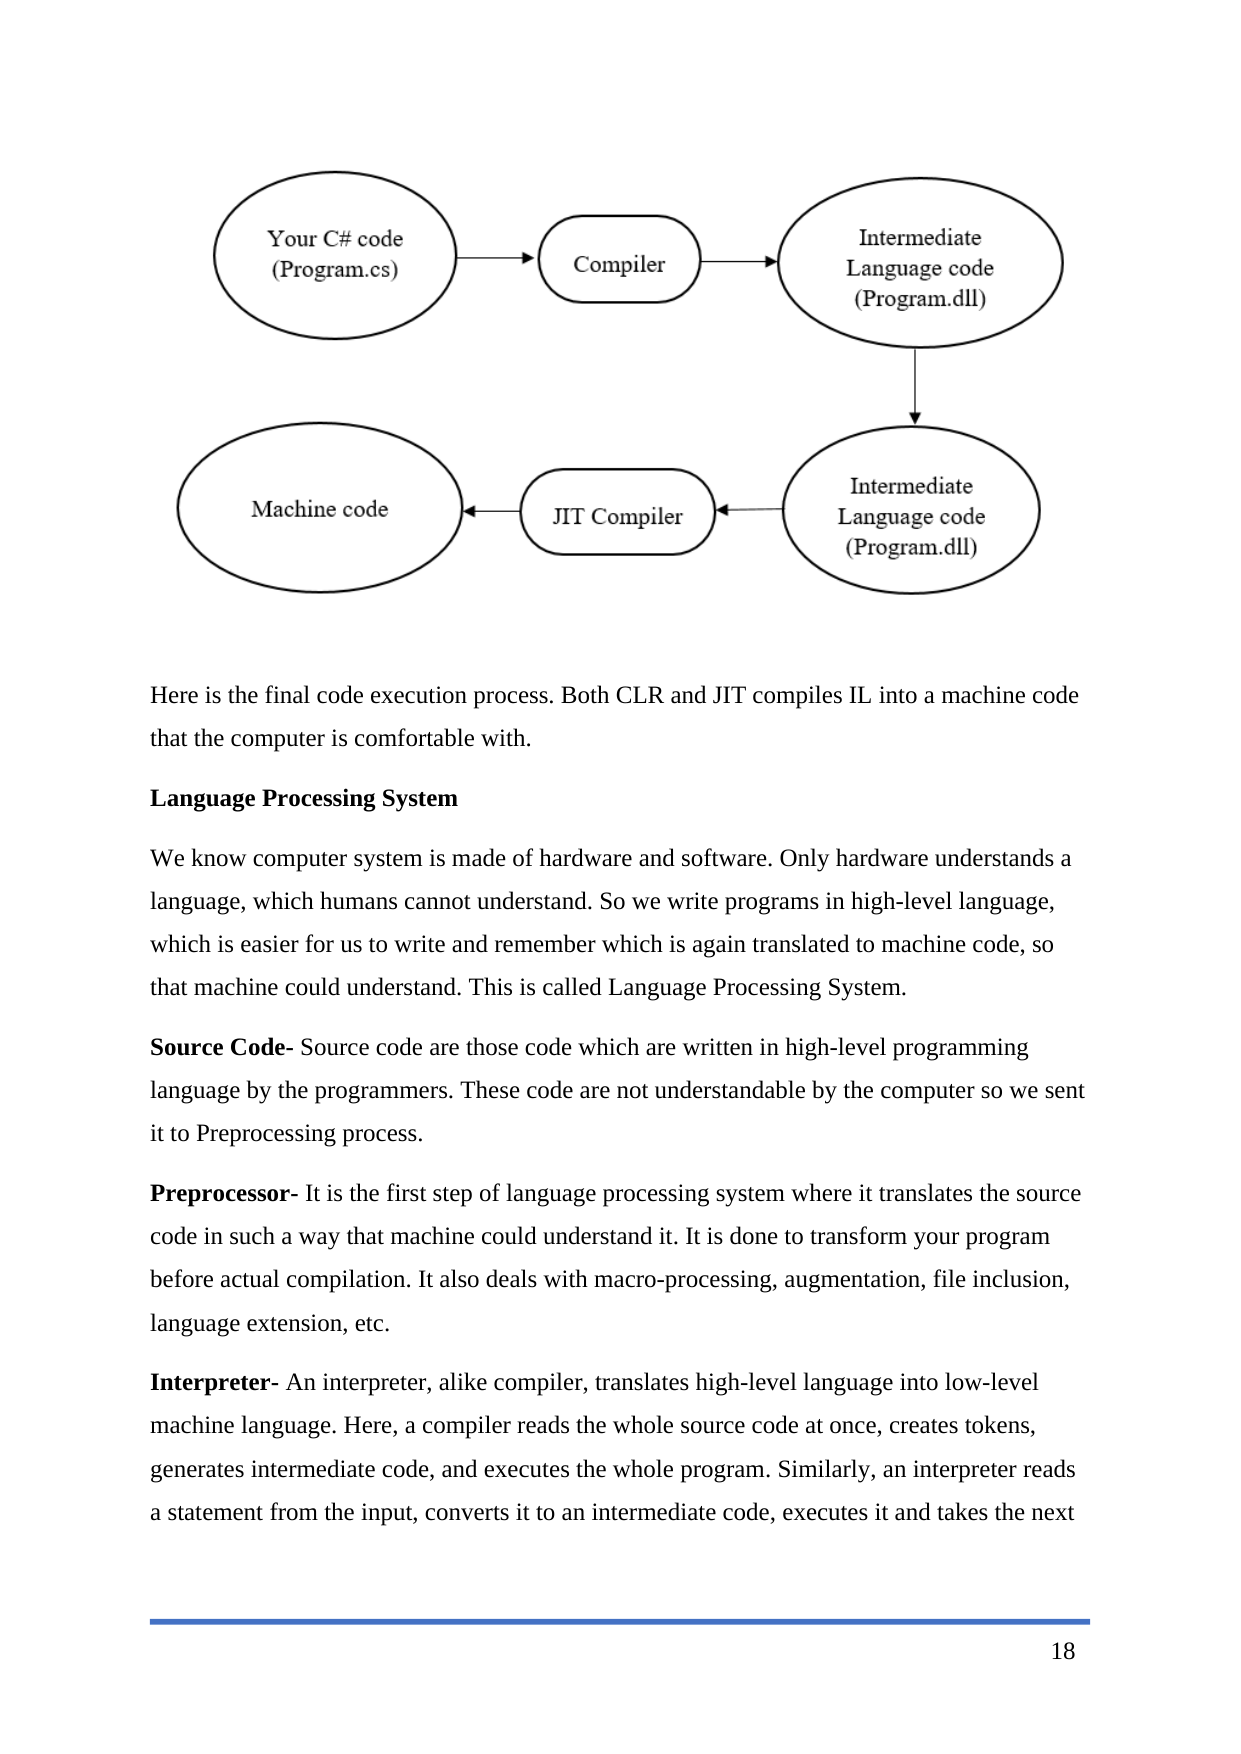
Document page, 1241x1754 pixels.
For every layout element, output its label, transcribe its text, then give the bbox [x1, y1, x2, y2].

text Language Processing System [150, 783, 1090, 812]
text Source Code- Source code are those code which are written in high-level programming language by the programmers. These code are not understandable by the computer so we sent it to Preprocessing process. [150, 1032, 1090, 1147]
text Here is the final code execution process. Both CLR and JIT compiles IL into a machine code that the computer is comfortable with. [150, 680, 1090, 752]
text We know computer system is made of hardware and software. Only hardware understands a language, which humans cannot understand. So we write programs in high-level language, which is easier for us to write and remember which is again translated to machine code, so that machine could understand. This is called Language Processing System. [150, 843, 1090, 1001]
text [150, 1367, 1090, 1526]
picture [139, 150, 1080, 607]
text Preprocessor- It is the first step of language processing system where it translates the source code in such a way that machine could understand it. It is done to transform your program before actual compilation. It also deals with macro-processing, augmentation, file inclusion, language extension, etc. [150, 1178, 1090, 1336]
